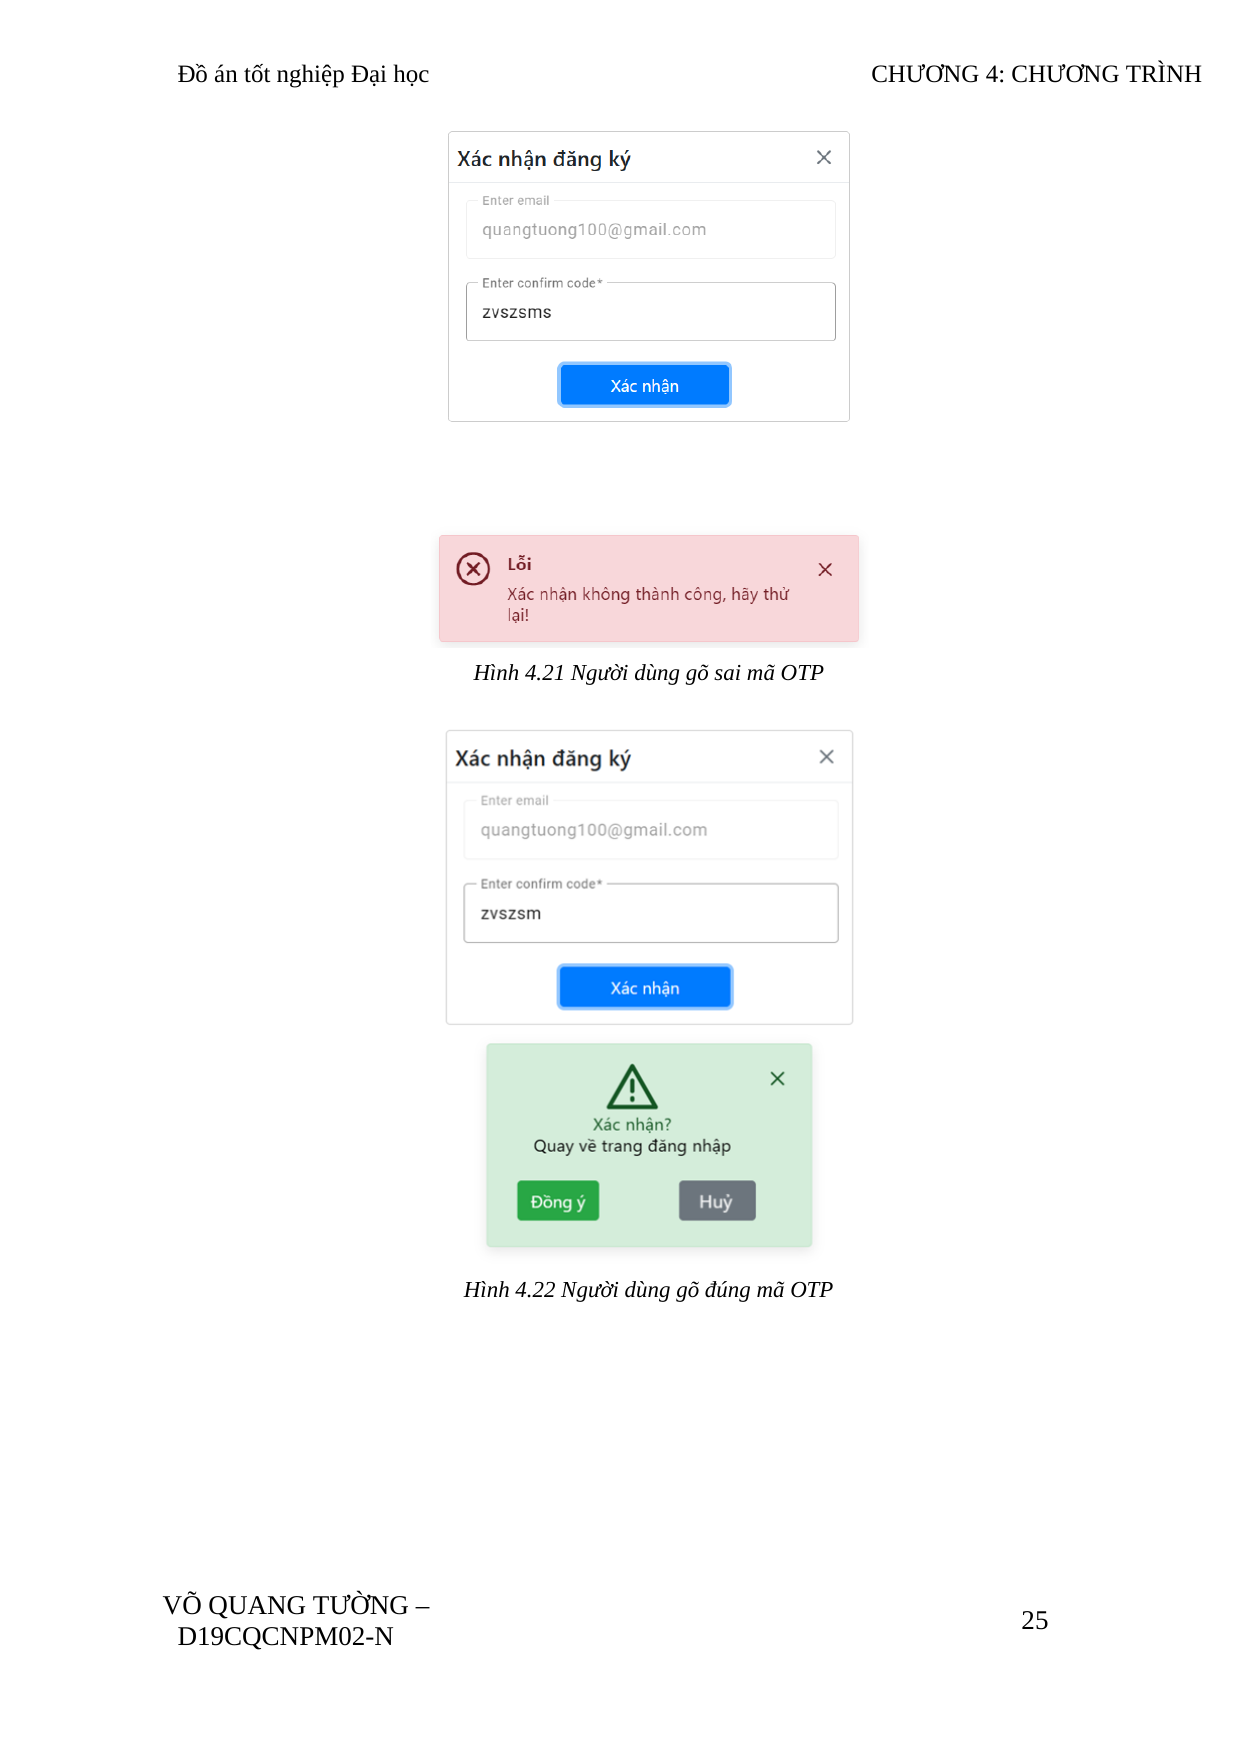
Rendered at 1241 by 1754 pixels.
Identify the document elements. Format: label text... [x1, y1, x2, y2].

picture [430, 118, 869, 648]
picture [434, 719, 865, 1264]
